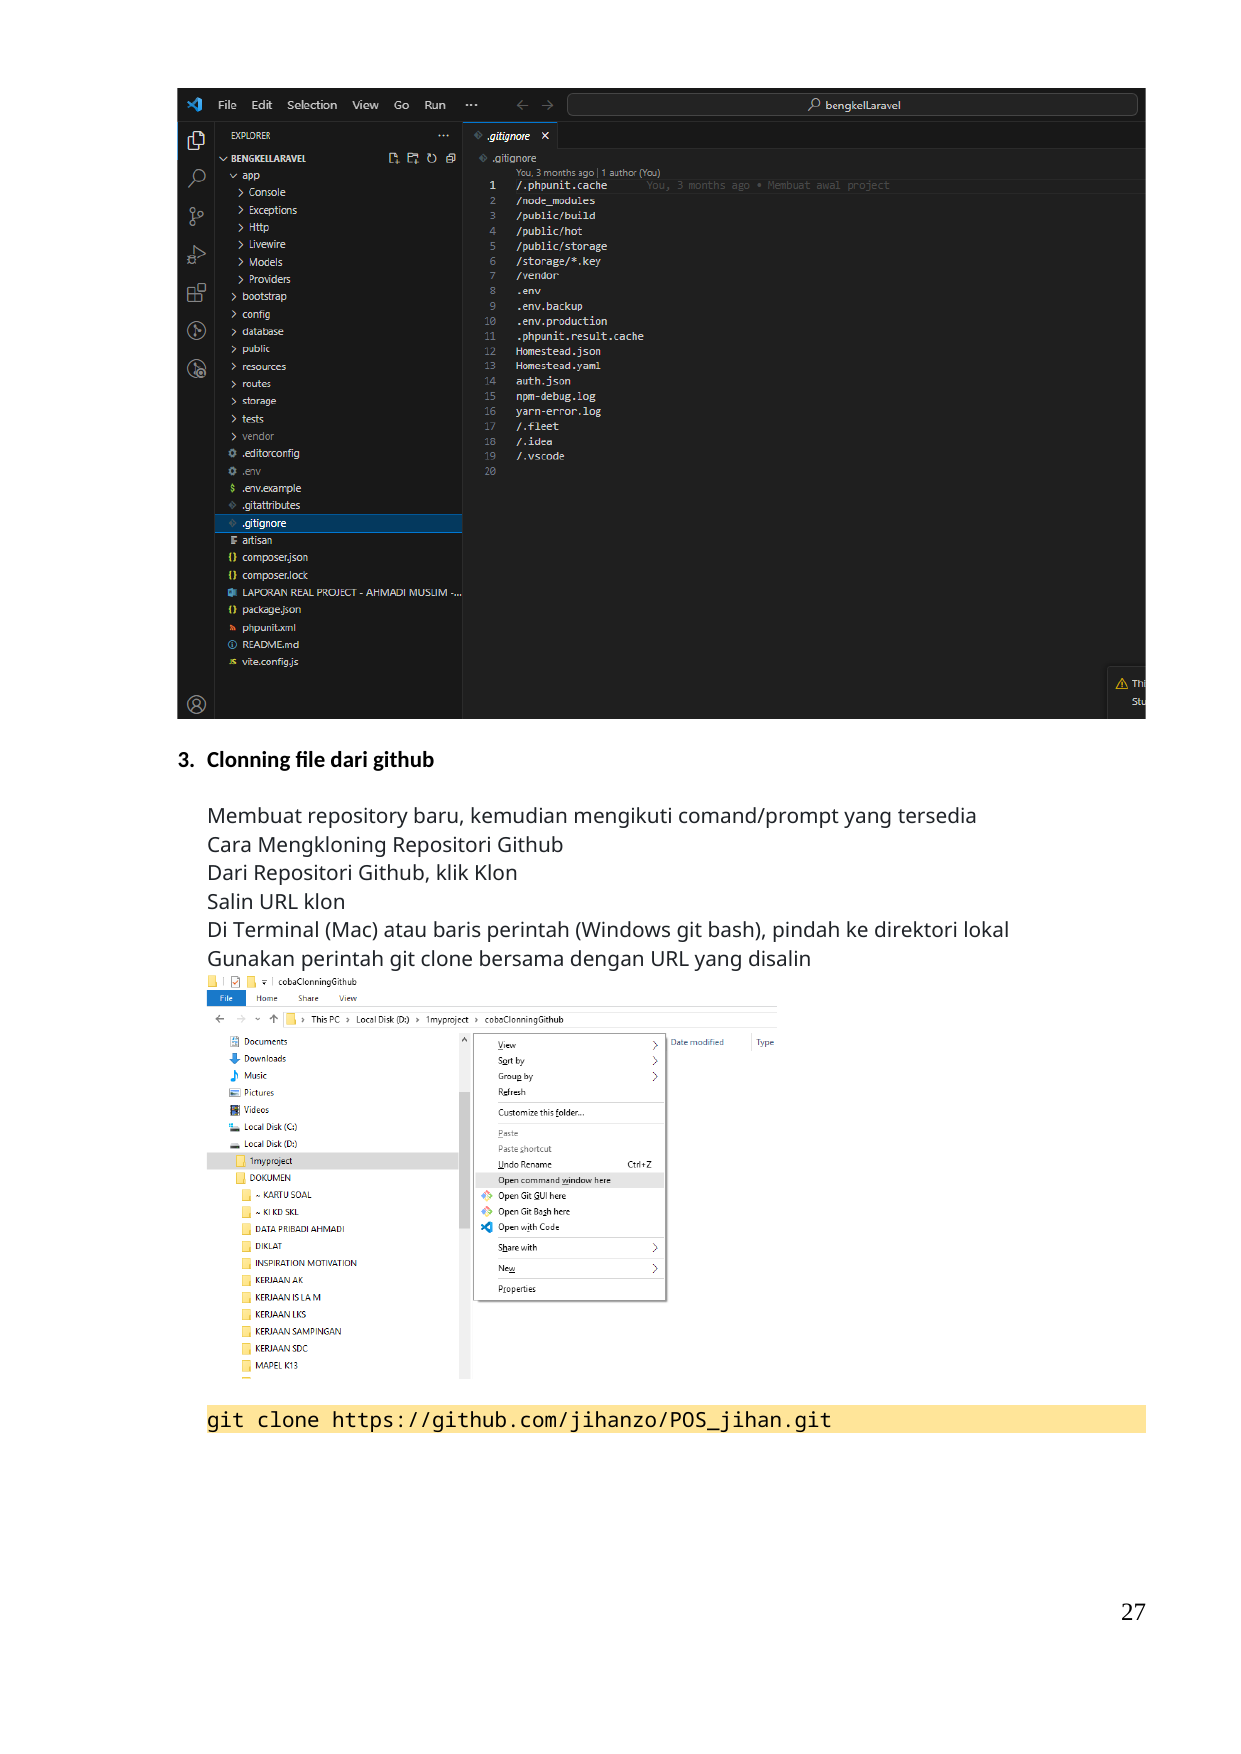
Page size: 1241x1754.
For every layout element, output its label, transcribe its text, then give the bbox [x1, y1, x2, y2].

subtitle Cara Mengkloning Repositori Github [207, 830, 1146, 858]
subtitle Membuat repository baru, kemudian mengikuti comand/prompt yang tersedia [207, 802, 1146, 830]
subtitle Dari Repositori Github, klik Klon [207, 858, 1146, 887]
subtitle Salin URL klon [207, 887, 1146, 915]
picture [206, 973, 777, 1379]
picture [177, 88, 1146, 719]
subtitle Di Terminal (Mac) atau baris perintah (Windows git bash), pindah ke direktori lokal [207, 915, 1146, 944]
text git clone https://github.com/jihanzo/POS_jihan.git [207, 1405, 1146, 1433]
list Clonning file dari github [177, 745, 1146, 773]
subtitle Gunakan perintah git clone bersama dengan URL yang disalin [207, 944, 1146, 972]
